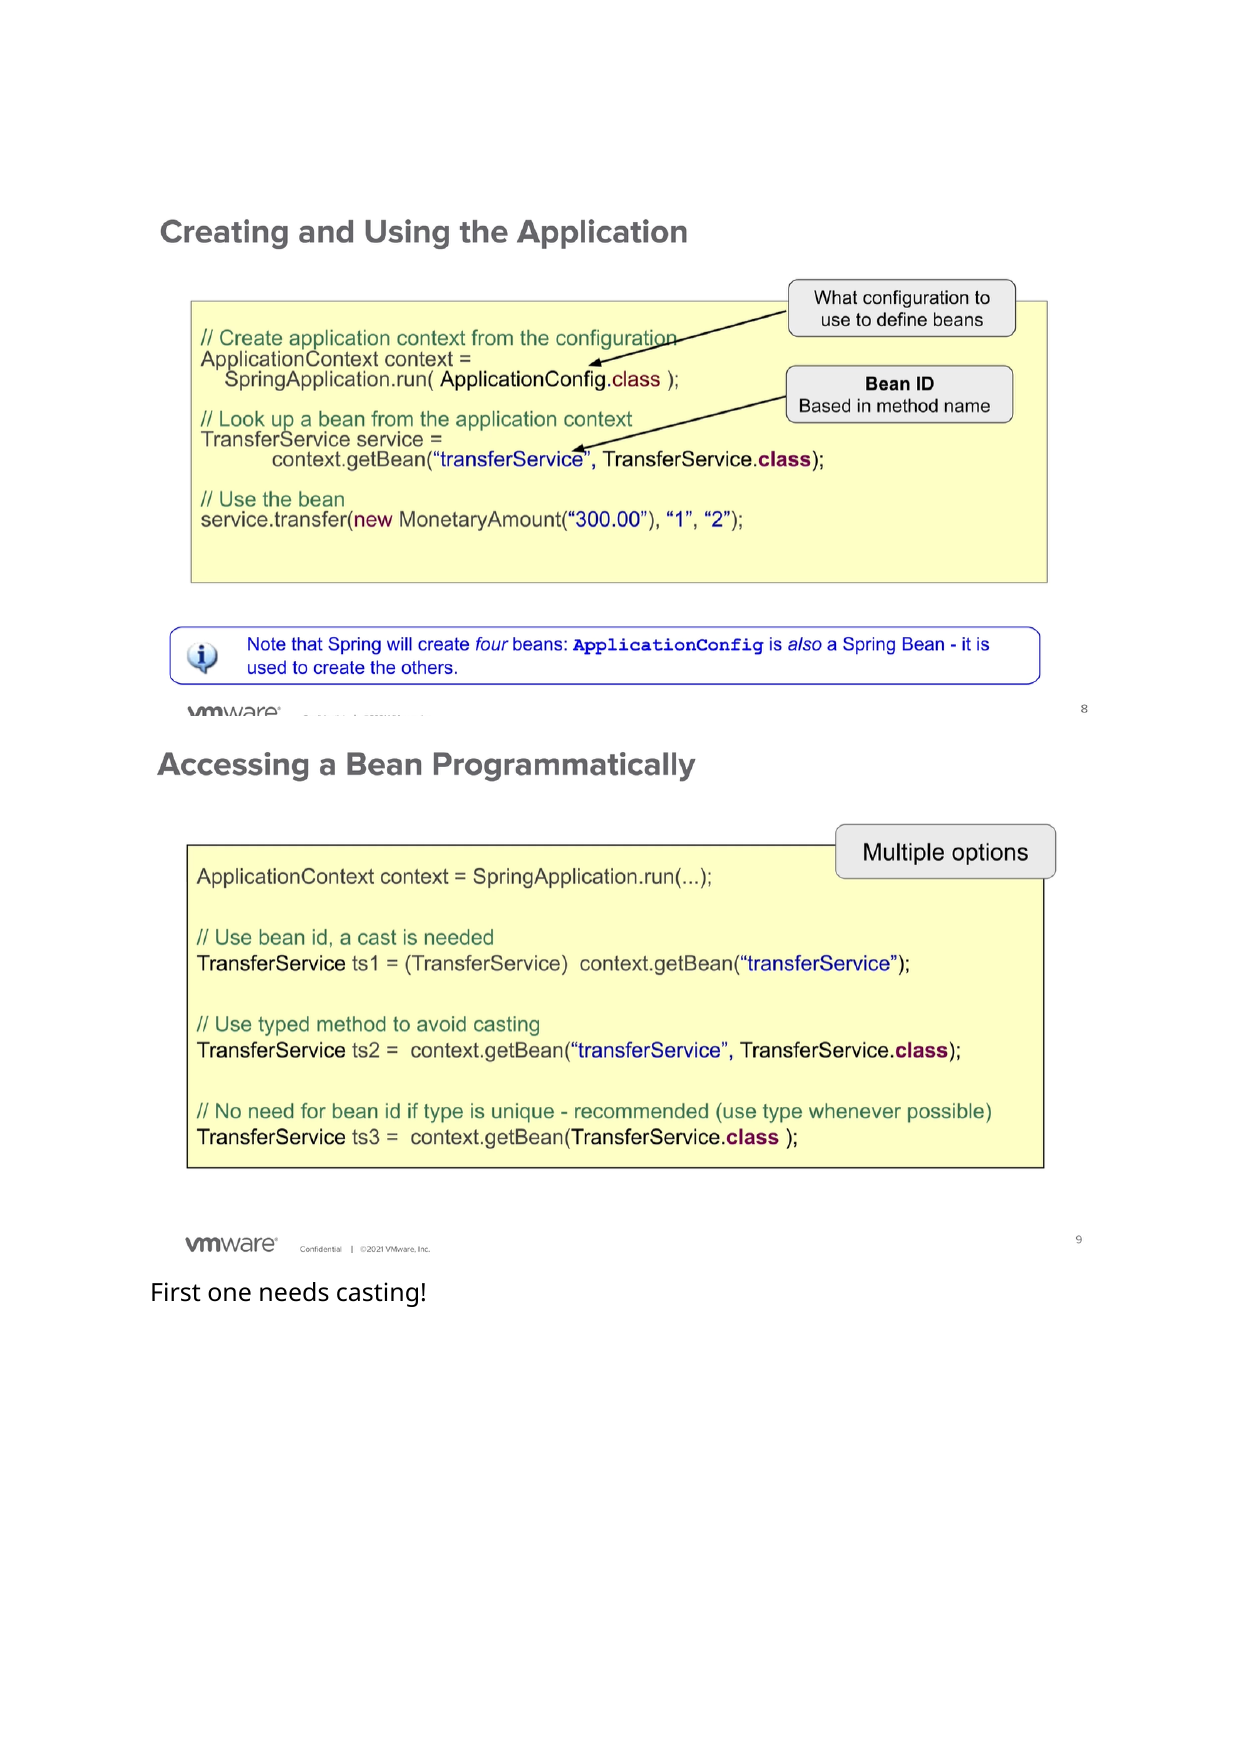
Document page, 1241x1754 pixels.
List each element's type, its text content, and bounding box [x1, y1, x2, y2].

picture [150, 737, 1091, 1253]
text First one needs casting! [150, 1274, 1090, 1308]
picture [150, 205, 1091, 716]
